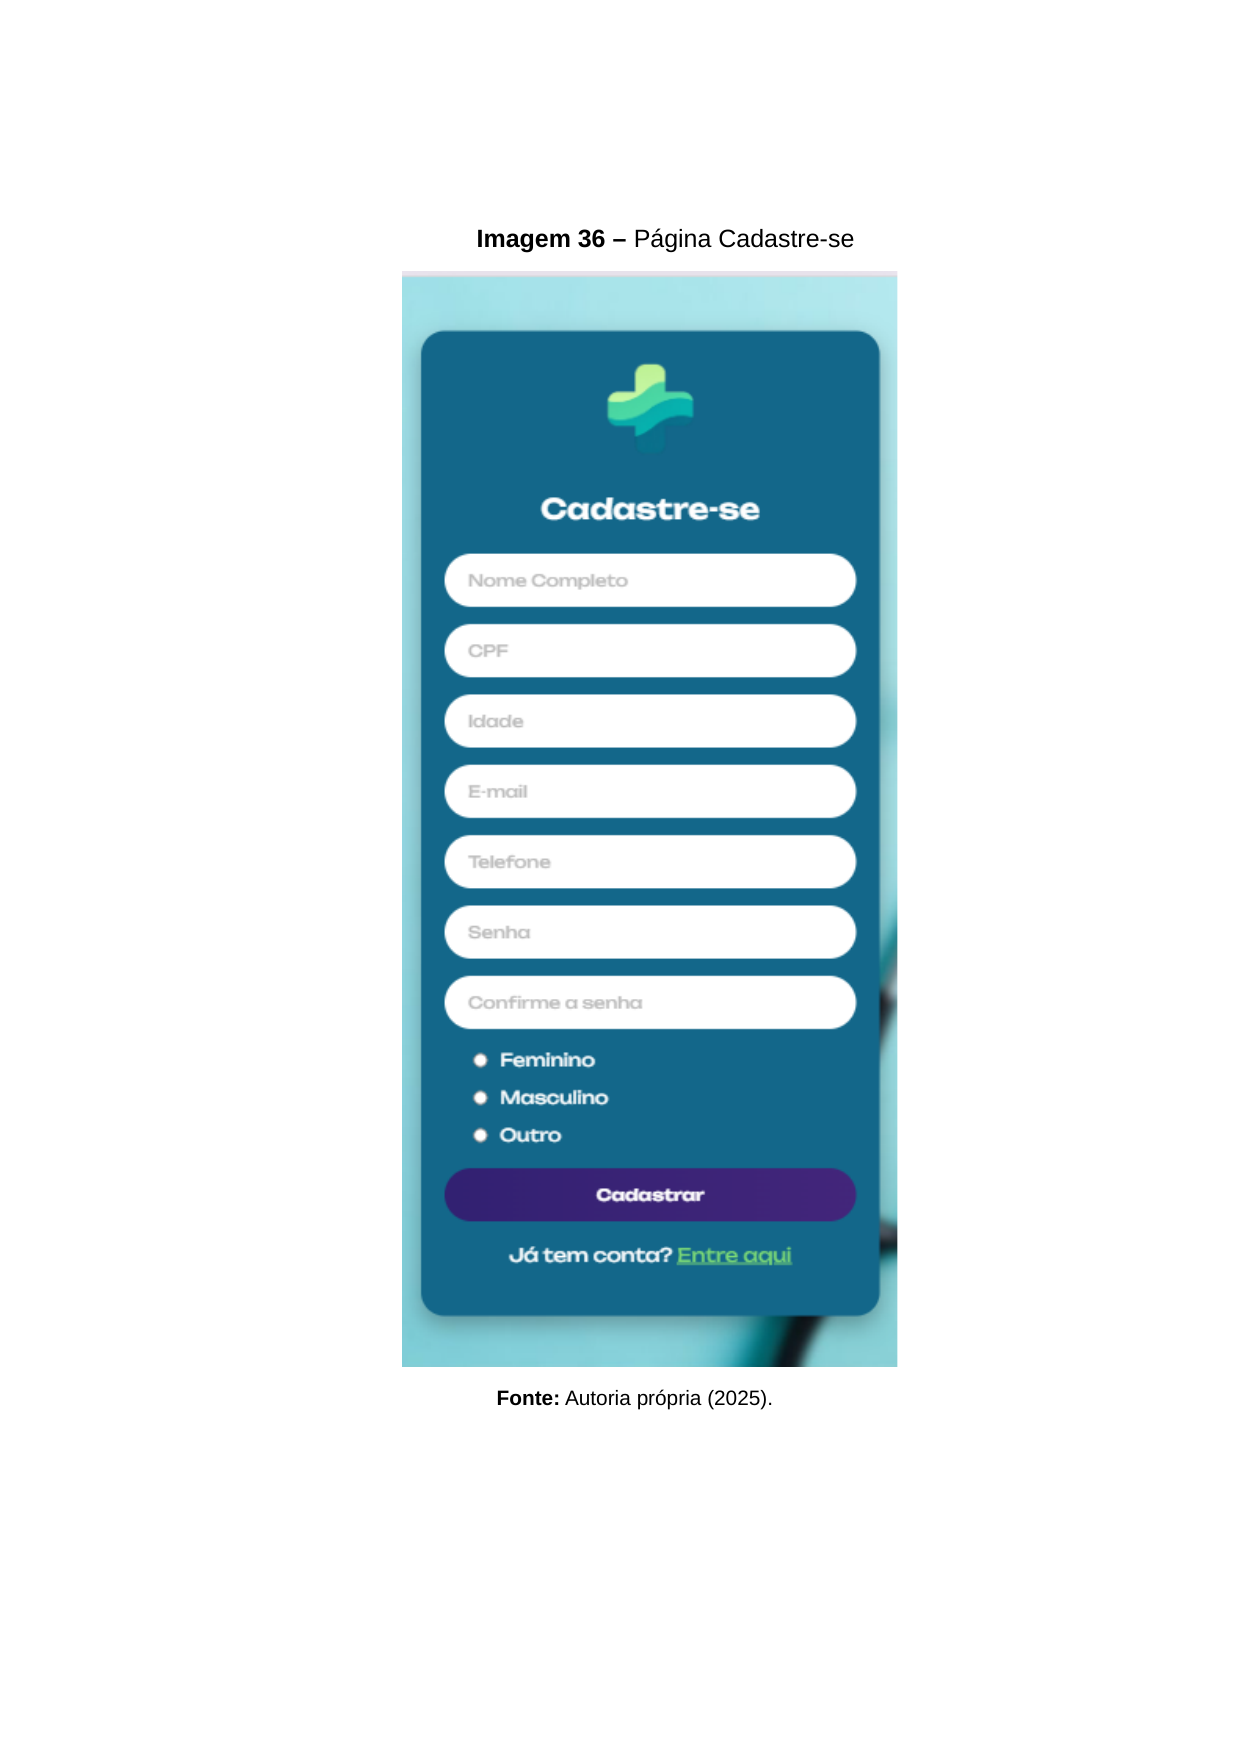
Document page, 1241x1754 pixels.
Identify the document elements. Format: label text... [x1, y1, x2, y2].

text Fonte: Autoria própria (2025). [177, 1386, 1092, 1409]
picture [402, 271, 898, 1367]
text Imagem 36 – Página Cadastre-se [177, 223, 854, 252]
